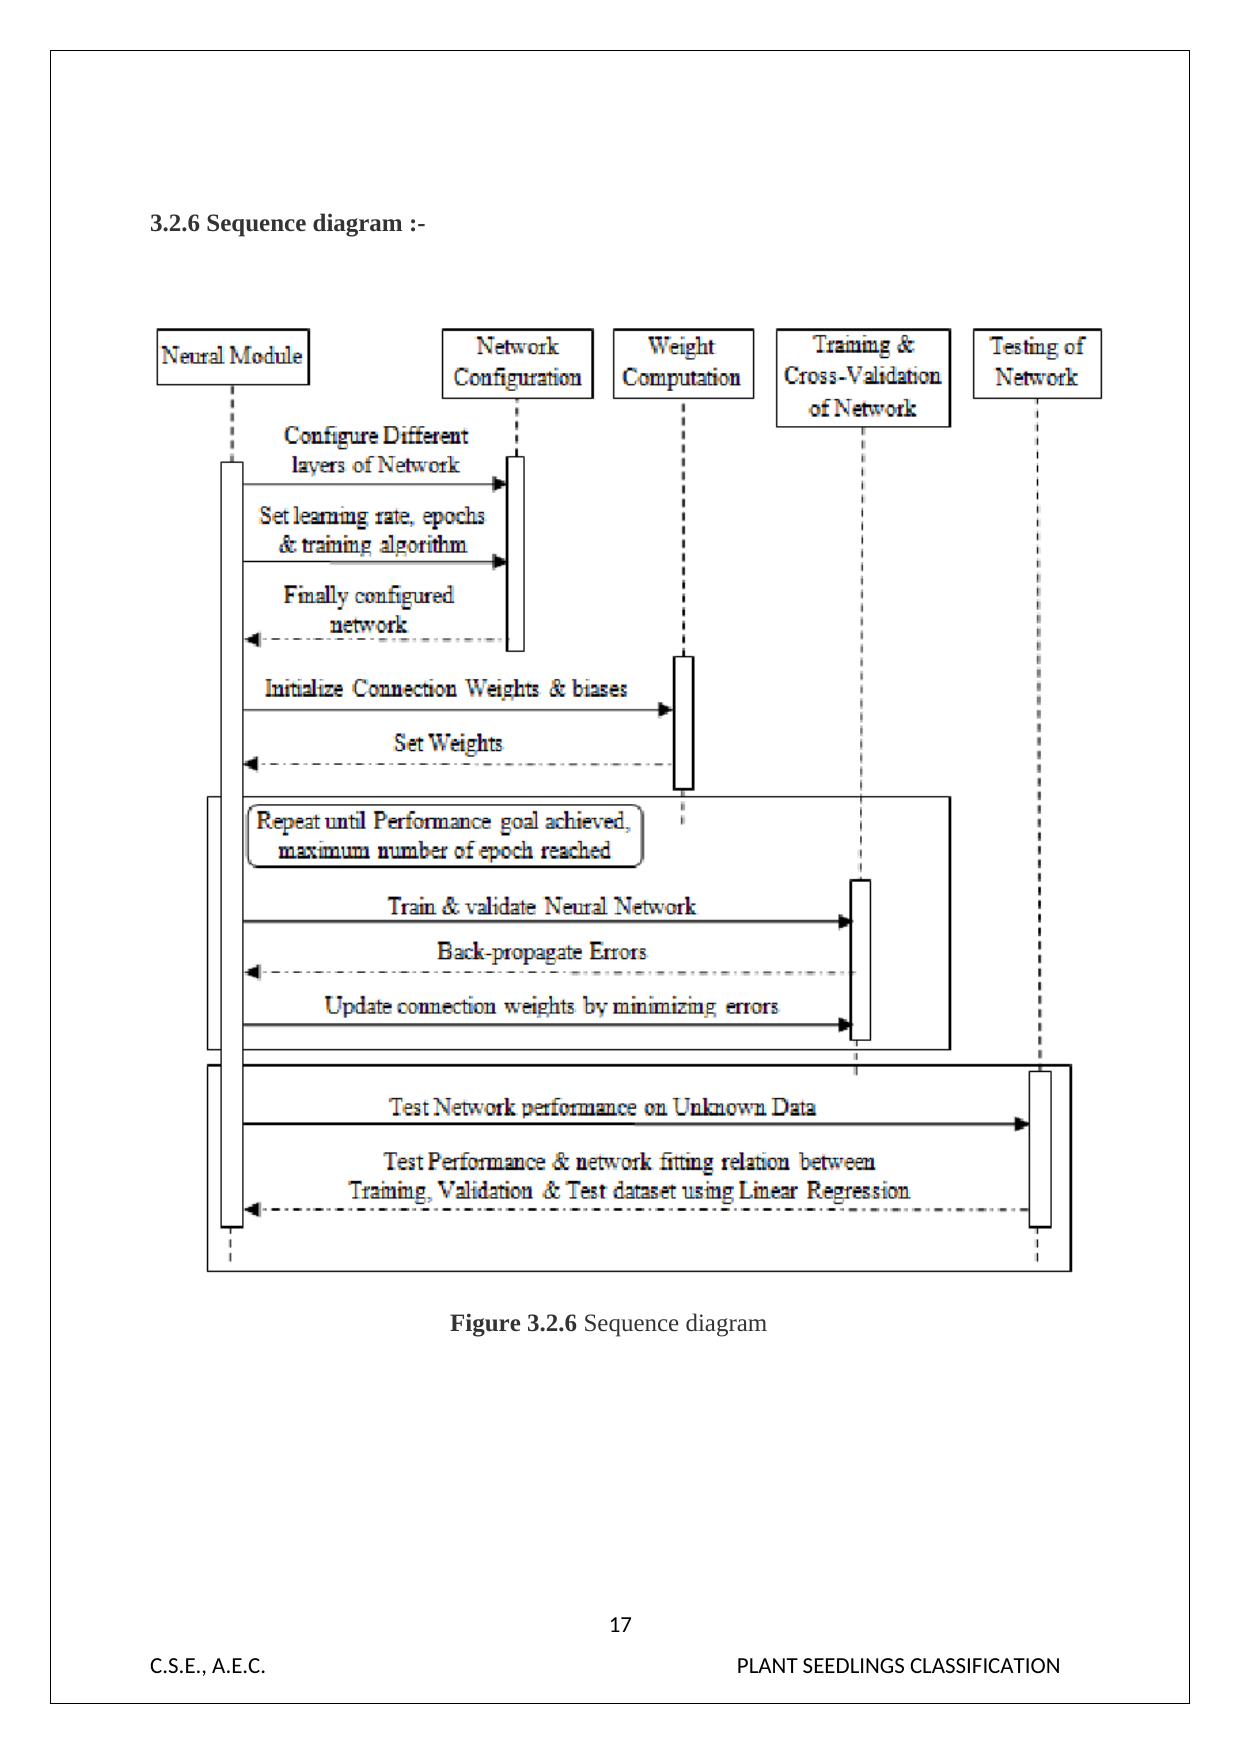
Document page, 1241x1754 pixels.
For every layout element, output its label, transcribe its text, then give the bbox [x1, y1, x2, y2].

text Figure 3.2.6 Sequence diagram [375, 1308, 1090, 1336]
picture [150, 323, 1109, 1279]
text 3.2.6 Sequence diagram :- [150, 208, 1090, 237]
